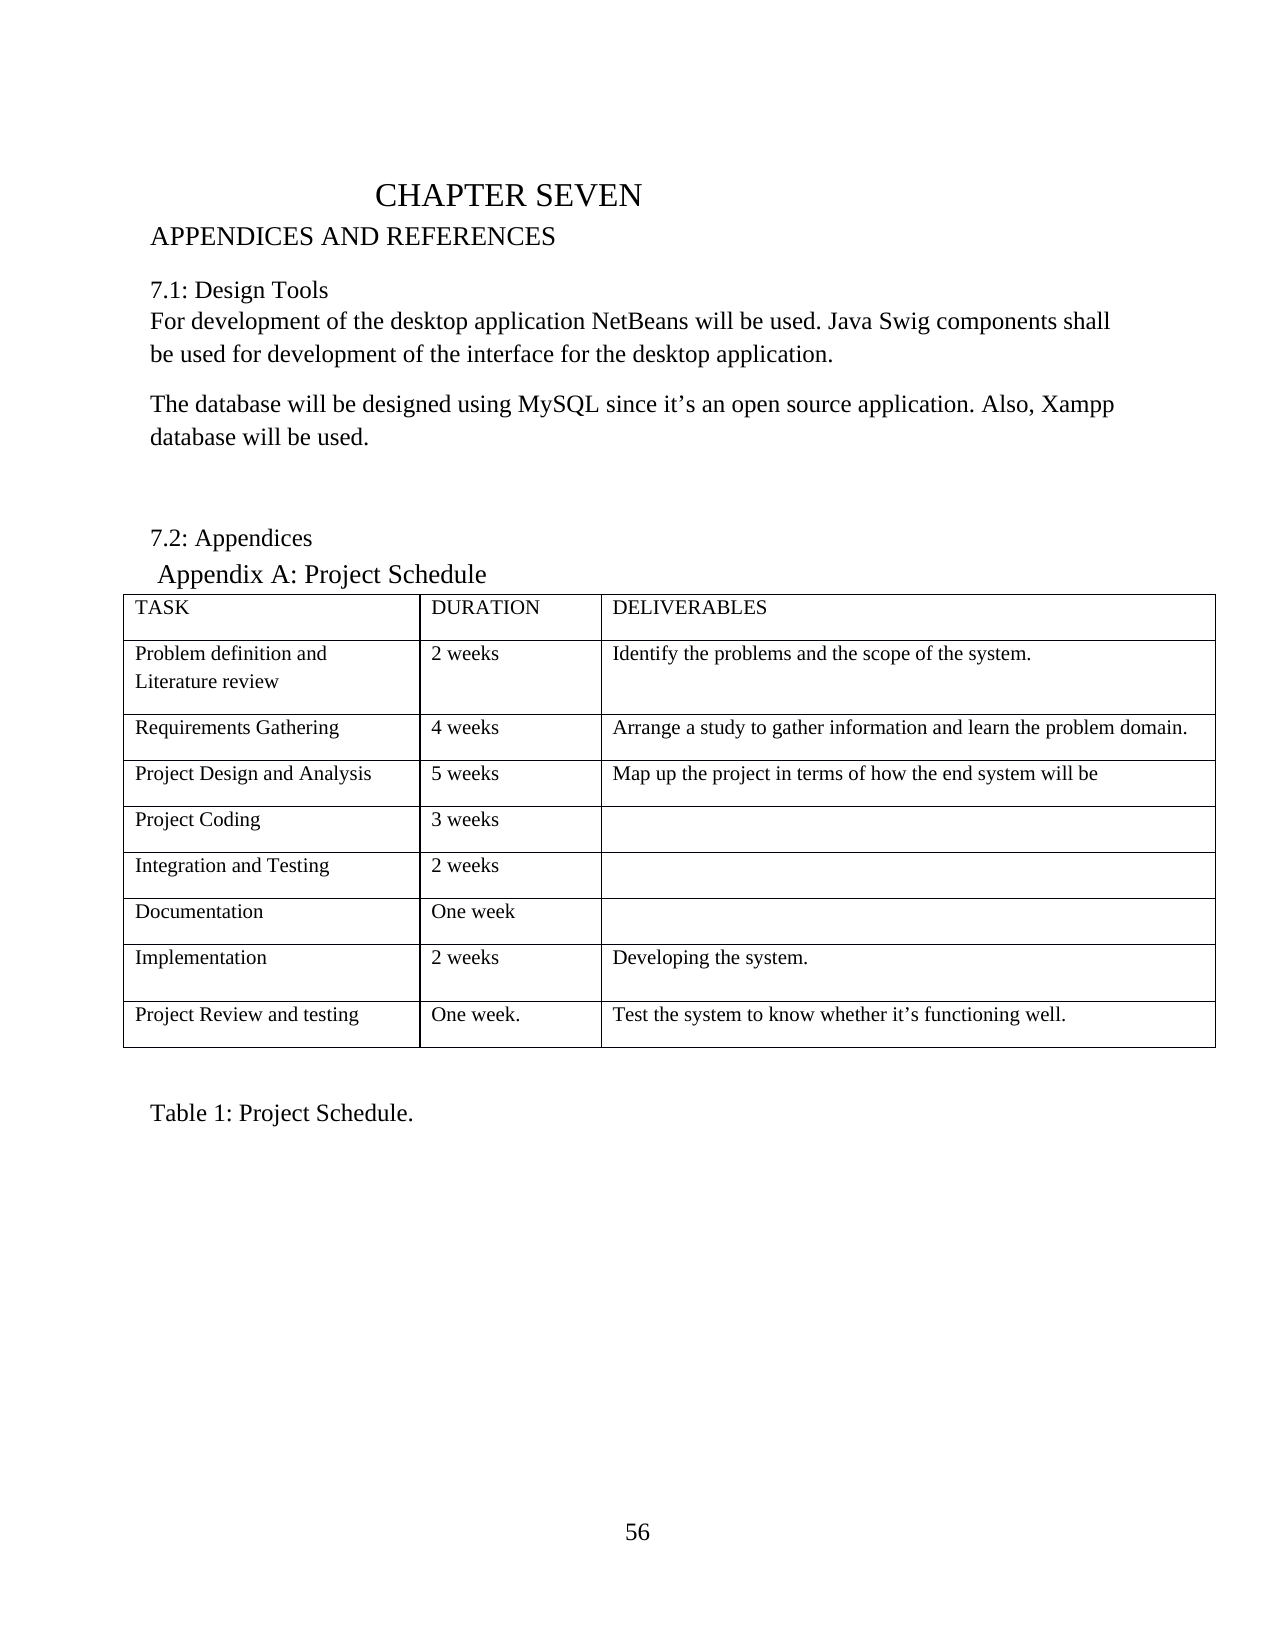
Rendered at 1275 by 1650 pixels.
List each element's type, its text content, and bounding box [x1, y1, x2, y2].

table_cell One week [421, 899, 601, 944]
table_cell 5 weeks [421, 761, 601, 806]
table_cell Identify the problems and the scope of the system. [602, 641, 1215, 714]
table_cell [602, 899, 1215, 944]
table_header DURATION [421, 595, 601, 640]
subtitle Appendix A: Project Schedule [150, 558, 1125, 589]
table_cell One week. [421, 1002, 601, 1047]
table_header TASK [124, 595, 419, 640]
table_cell Project Coding [124, 807, 419, 852]
table_cell [602, 807, 1215, 852]
table_cell 2 weeks [421, 641, 601, 714]
table_cell Integration and Testing [124, 853, 419, 898]
table_cell Implementation [124, 945, 419, 1001]
table_cell 2 weeks [421, 853, 601, 898]
subtitle 7.1: Design Tools [150, 275, 1125, 304]
subtitle CHAPTER SEVEN [300, 175, 1125, 213]
table_cell Arrange a study to gather information and learn the problem domain. [602, 715, 1215, 760]
table_header DELIVERABLES [602, 595, 1215, 640]
text Table 1: Project Schedule. [150, 1098, 1125, 1127]
table_cell Project Design and Analysis [124, 761, 419, 806]
table_cell Documentation [124, 899, 419, 944]
table_cell Requirements Gathering [124, 715, 419, 760]
table_cell 3 weeks [421, 807, 601, 852]
table_cell 2 weeks [421, 945, 601, 1001]
table_cell Project Review and testing [124, 1002, 419, 1047]
table_cell Problem definition and Literature review [124, 641, 419, 714]
subtitle 7.2: Appendices [150, 523, 1125, 552]
table_cell Map up the project in terms of how the end system will be [602, 761, 1215, 806]
table_cell 4 weeks [421, 715, 601, 760]
table_cell Test the system to know whether it’s functioning well. [602, 1002, 1215, 1047]
subtitle APPENDICES AND REFERENCES [150, 221, 1125, 252]
text The database will be designed using MySQL since it’s an open source application. Also, Xampp database will be used. [150, 389, 1125, 450]
text For development of the desktop application NetBeans will be used. Java Swig components shall be used for development of the interface for the desktop application. [150, 306, 1125, 368]
table_cell [602, 853, 1215, 898]
table_cell Developing the system. [602, 945, 1215, 1001]
